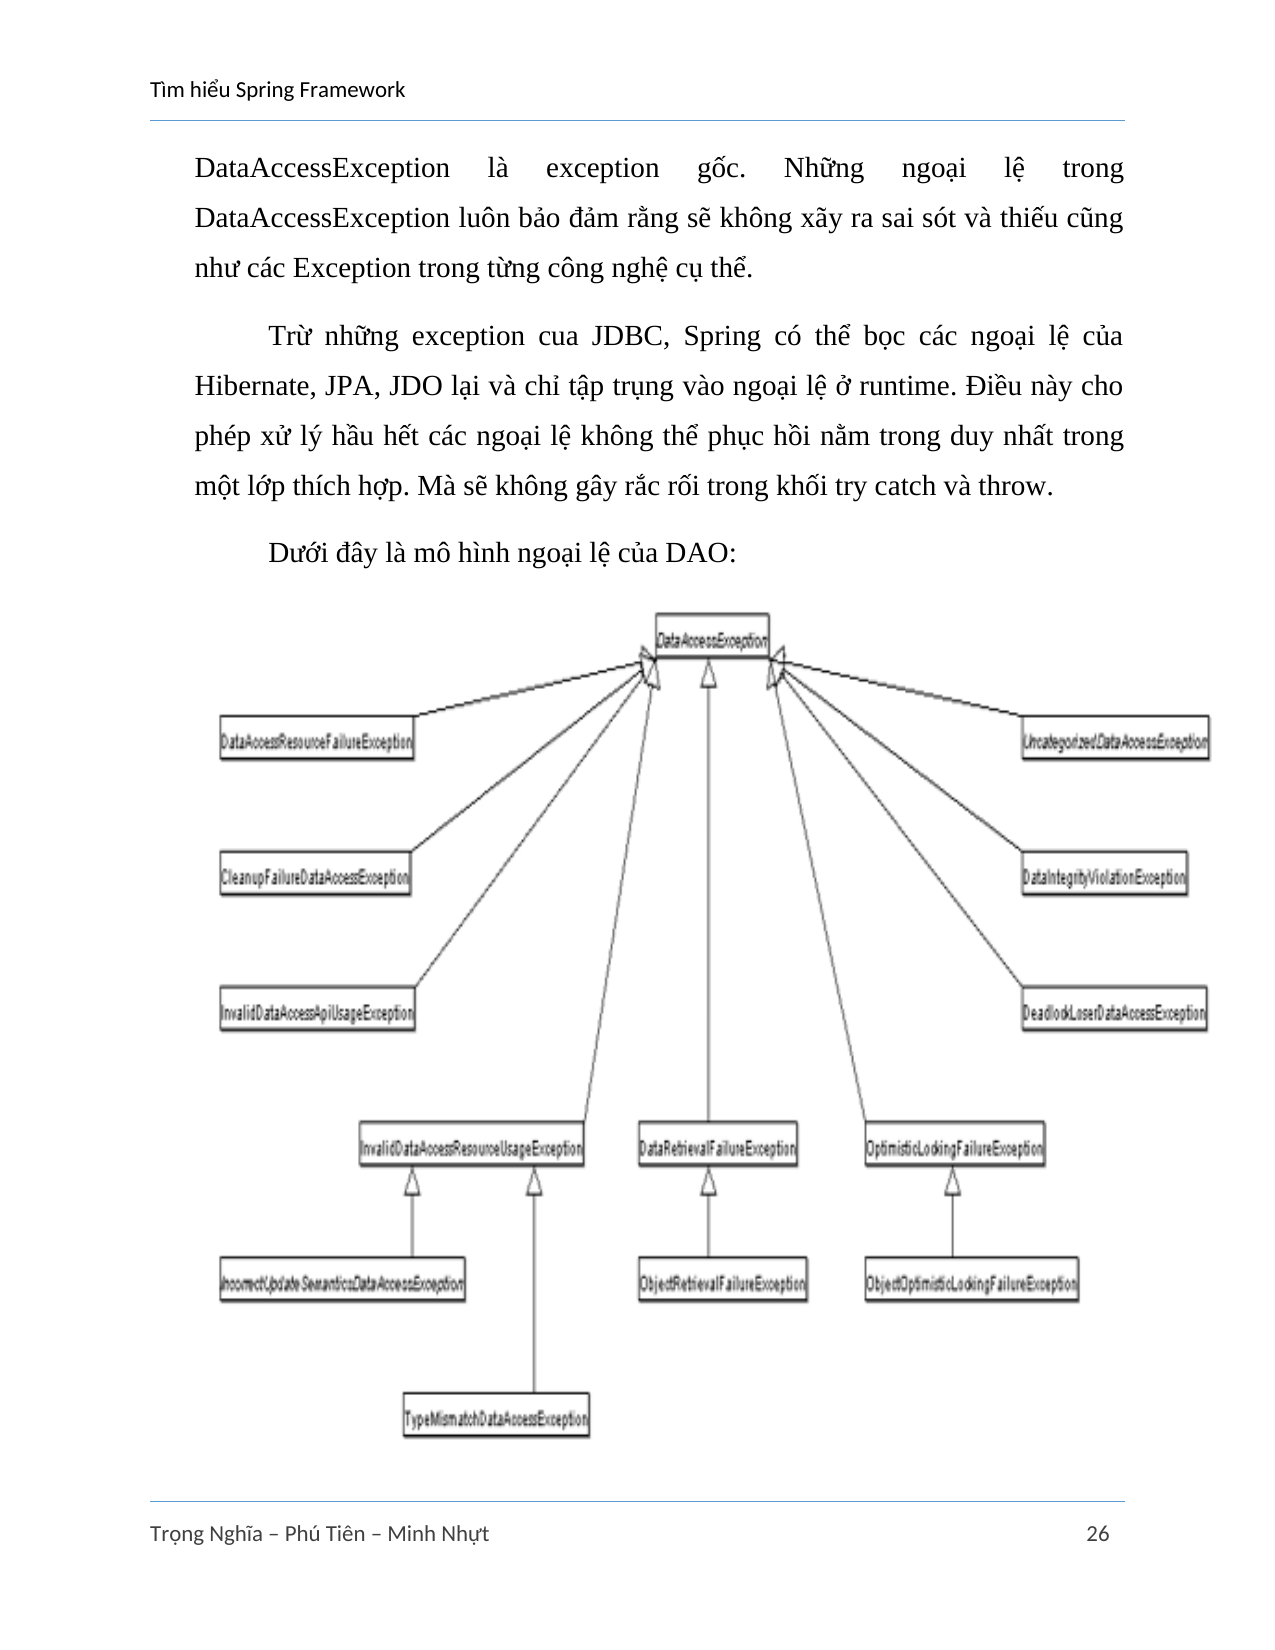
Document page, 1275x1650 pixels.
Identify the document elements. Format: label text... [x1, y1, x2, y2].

text Dưới đây là mô hình ngoại lệ của DAO: [194, 536, 1125, 569]
text Trừ những exception cua JDBC, Spring có thể bọc các ngoại lệ của Hibernate, JPA, JDO lại và chỉ tập trụng vào ngoại lệ ở runtime. Điều này cho phép xử lý hầu hết các ngoại lệ không thể phục hồi nằm trong duy nhất trong một lớp thích hợp. Mà sẽ không gây rắc rối trong khối try catch và throw. [194, 318, 1125, 502]
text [194, 150, 1125, 284]
picture [179, 602, 1247, 1464]
